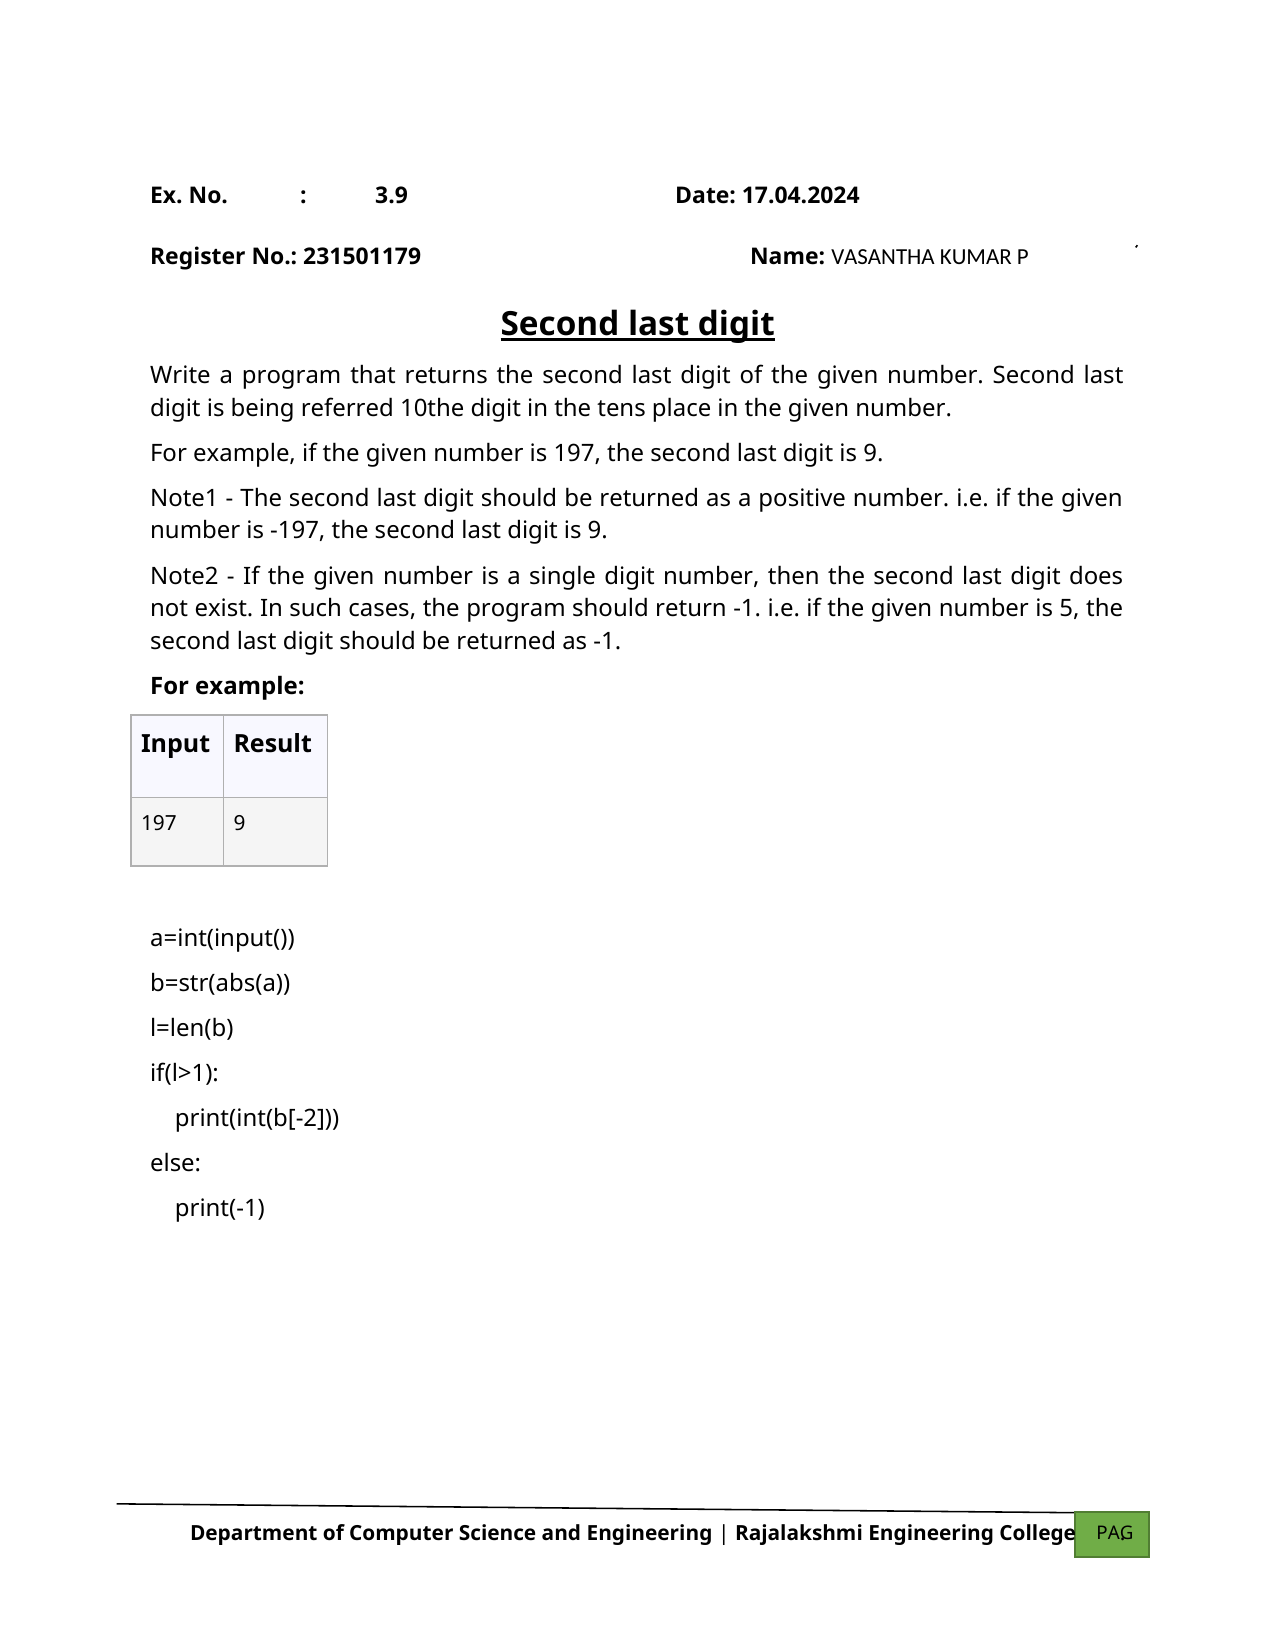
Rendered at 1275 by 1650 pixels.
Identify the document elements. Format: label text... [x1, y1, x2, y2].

text print(int(b[-2])) [150, 1101, 1125, 1133]
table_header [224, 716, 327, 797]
text Note2 - If the given number is a single digit number, then the second last digit does not exist. In such cases, the program should return -1. i.e. if the given number is 5, the second last digit should be returned as -1. [150, 558, 1125, 656]
text Note1 - The second last digit should be returned as a positive number. i.e. if the given number is -197, the second last digit is 9. [150, 481, 1125, 546]
text l=len(b) [150, 1011, 1125, 1043]
text For example: [150, 669, 1125, 701]
text Second last digit [150, 300, 1125, 345]
text Register No.: 231501179 Name: VASANTHA KUMAR P [150, 239, 1125, 271]
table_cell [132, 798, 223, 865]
text print(-1) [150, 1191, 1125, 1223]
text else: [150, 1146, 1125, 1178]
text Ex. No. : 3.9 Date: 17.04.2024 [150, 179, 1125, 210]
text a=int(input()) [150, 920, 1125, 953]
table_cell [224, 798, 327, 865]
text For example, if the given number is 197, the second last digit is 9. [150, 436, 1125, 468]
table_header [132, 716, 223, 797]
text b=str(abs(a)) [150, 965, 1125, 998]
text Write a program that returns the second last digit of the given number. Second last digit is being referred 10the digit in the tens place in the given number. [150, 358, 1125, 423]
text if(l>1): [150, 1056, 1125, 1088]
